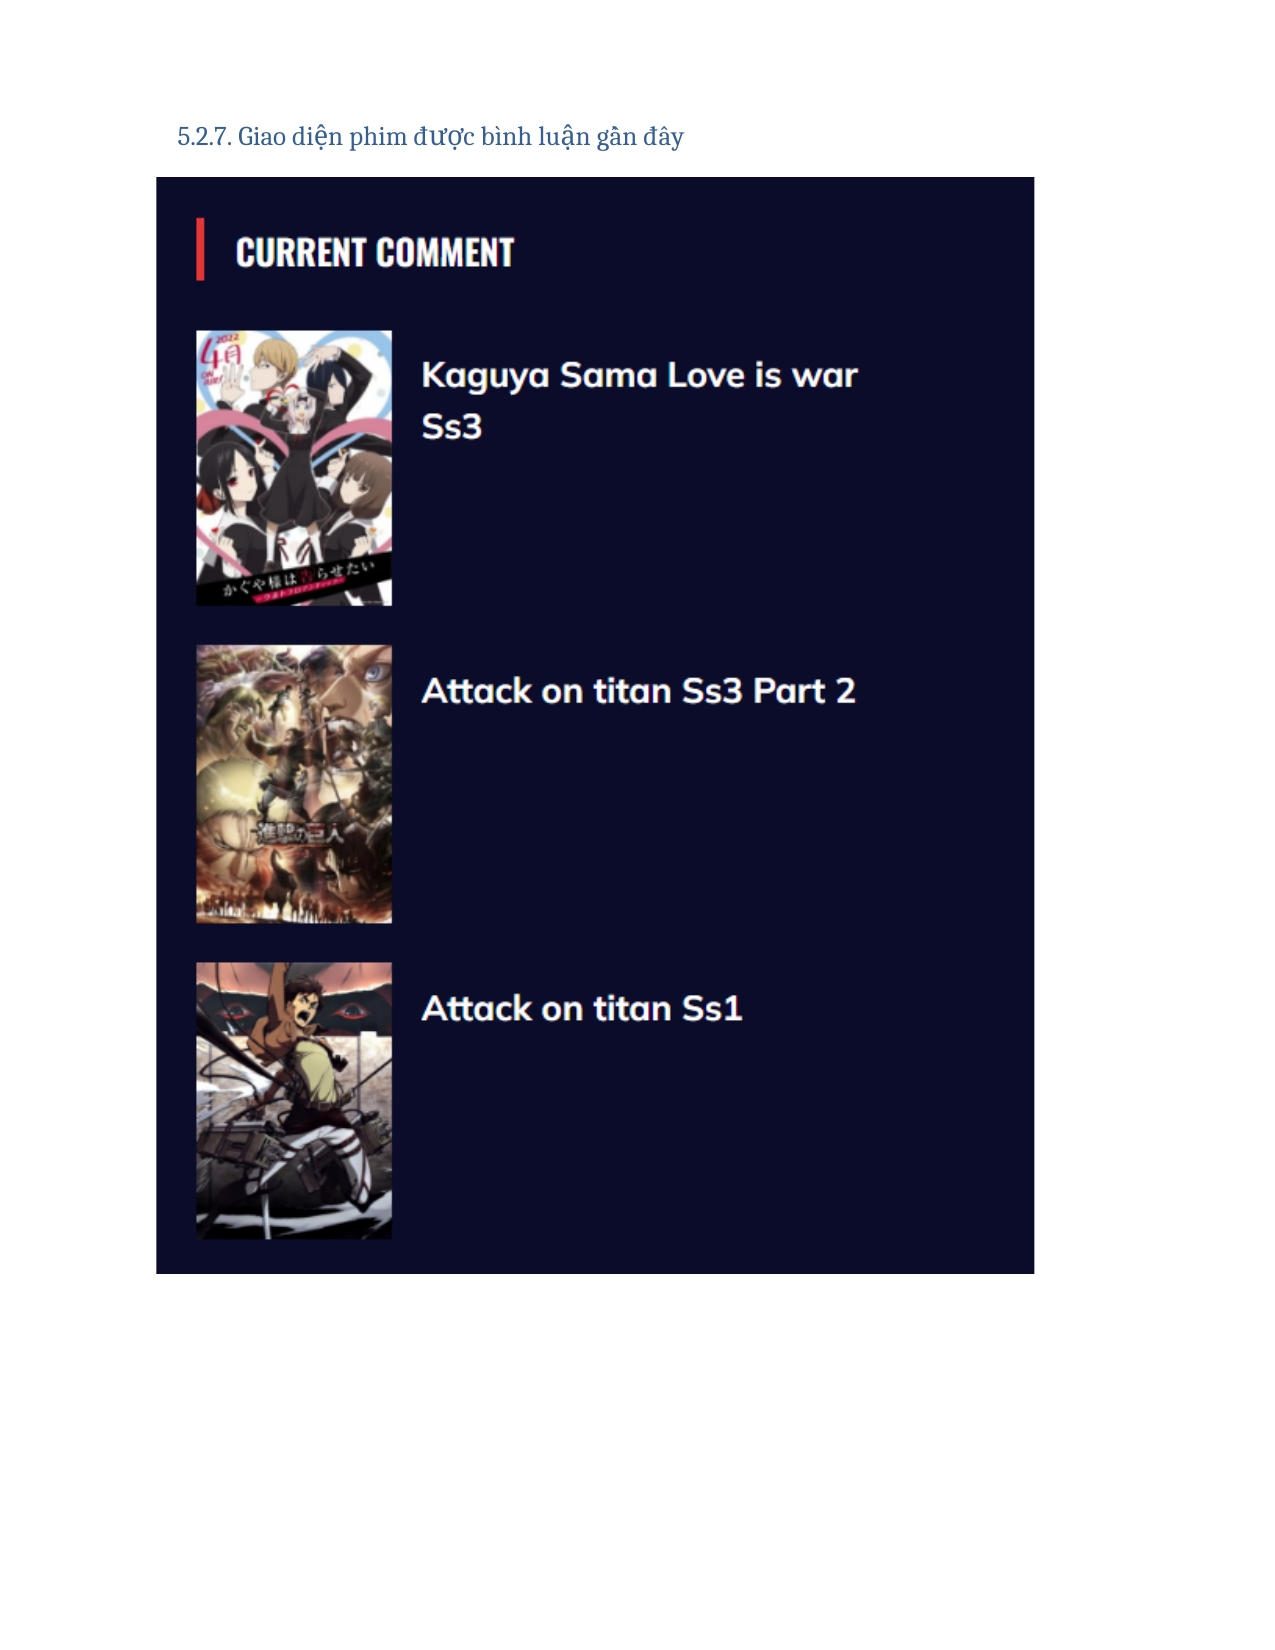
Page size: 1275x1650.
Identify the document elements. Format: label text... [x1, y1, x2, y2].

subtitle 5.2.7. Giao diện phim được bình luận gần đây [177, 121, 1131, 152]
picture [156, 177, 1035, 1274]
